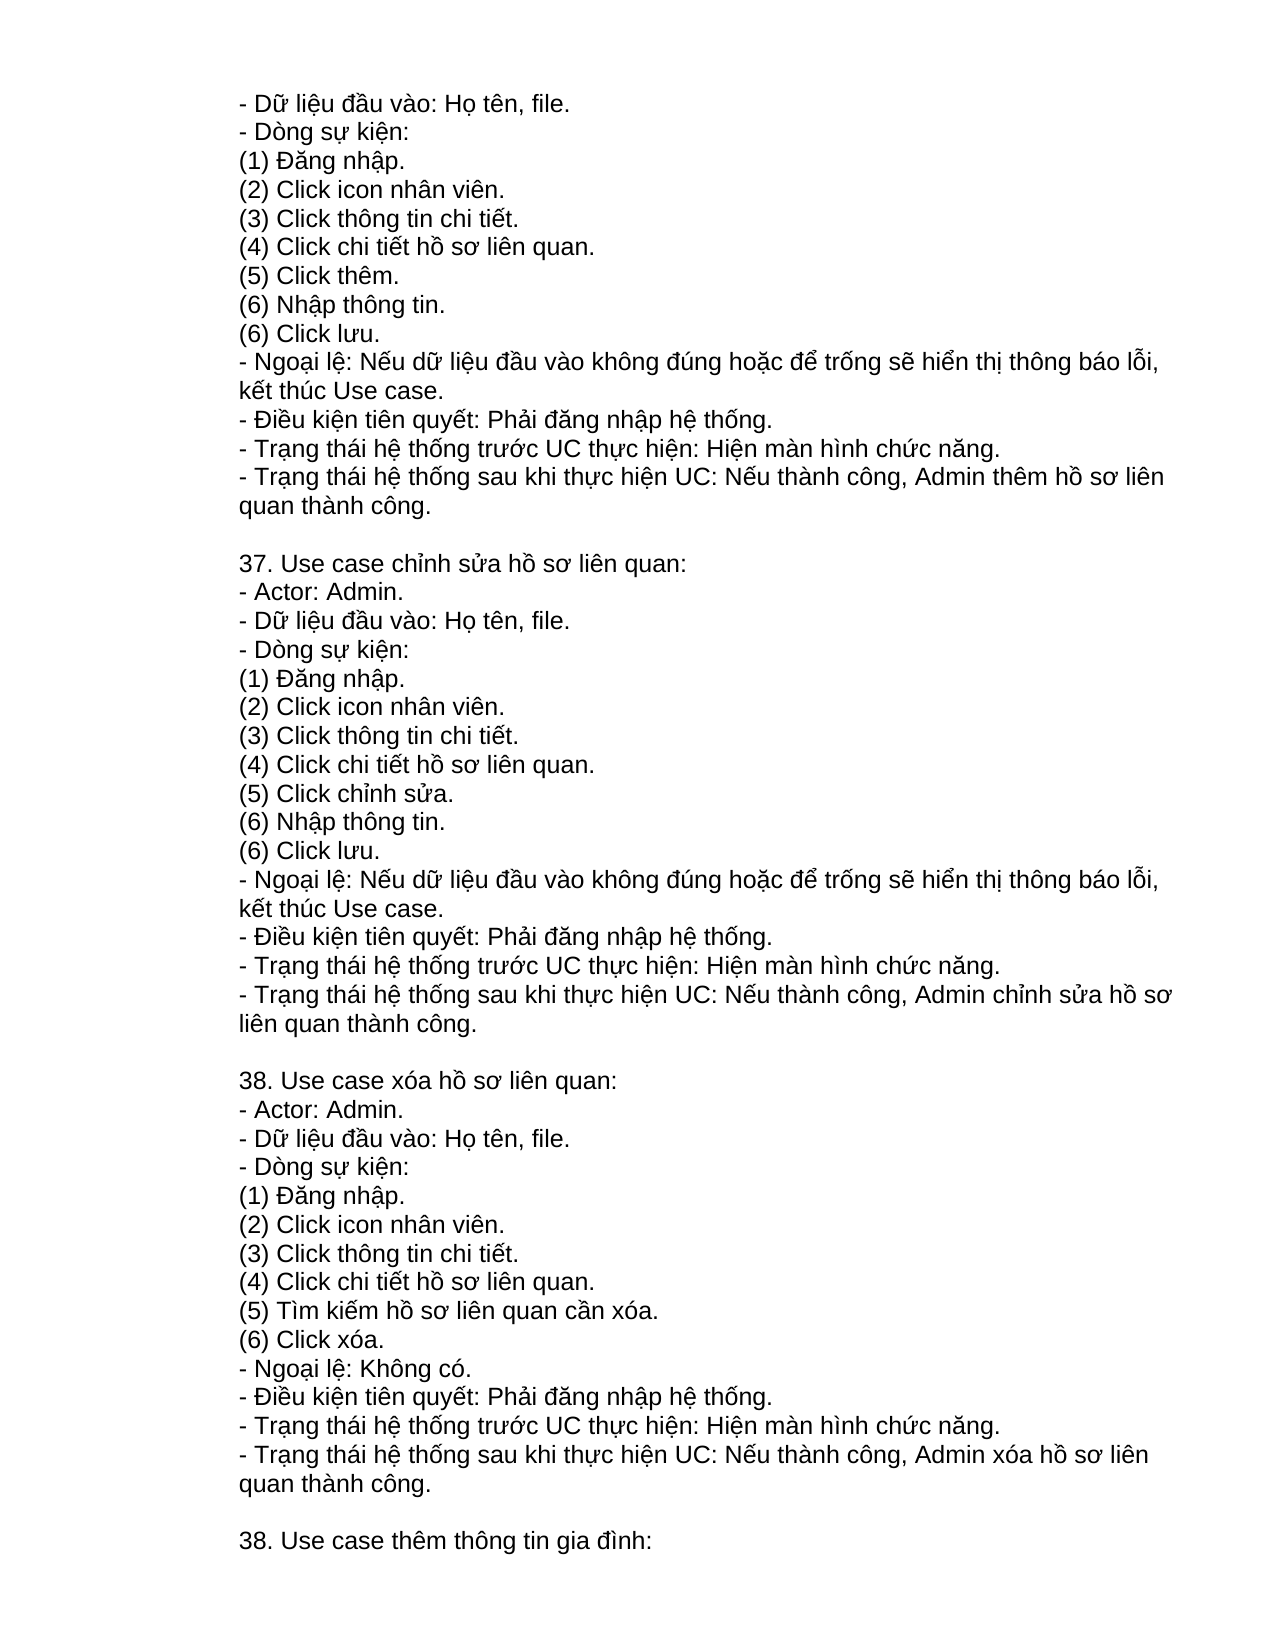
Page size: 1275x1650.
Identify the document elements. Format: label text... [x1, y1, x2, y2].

list (6) Click lưu. [239, 319, 1186, 347]
list (6) Click xóa. [239, 1325, 1186, 1354]
list (2) Click icon nhân viên. [239, 175, 1186, 204]
list (4) Click chi tiết hồ sơ liên quan. [239, 1267, 1186, 1296]
list (1) Đăng nhập. [239, 146, 1186, 175]
list (3) Click thông tin chi tiết. [239, 1239, 1186, 1267]
list - Trạng thái hệ thống trước UC thực hiện: Hiện màn hình chức năng. [239, 951, 1186, 980]
list (1) Đăng nhập. [239, 664, 1186, 692]
list - Trạng thái hệ thống sau khi thực hiện UC: Nếu thành công, Admin xóa hồ sơ liên quan thành công. [239, 1440, 1186, 1497]
list - Dòng sự kiện: [239, 635, 1186, 664]
list - Dòng sự kiện: [239, 117, 1186, 146]
list - Actor: Admin. [239, 577, 1186, 606]
list - Dòng sự kiện: [239, 1152, 1186, 1181]
list - Trạng thái hệ thống sau khi thực hiện UC: Nếu thành công, Admin chỉnh sửa hồ sơ liên quan thành công. [239, 980, 1186, 1037]
list - Dữ liệu đầu vào: Họ tên, file. [239, 606, 1186, 635]
list - Trạng thái hệ thống sau khi thực hiện UC: Nếu thành công, Admin thêm hồ sơ liên quan thành công. [239, 462, 1186, 520]
list (3) Click thông tin chi tiết. [239, 204, 1186, 232]
list (4) Click chi tiết hồ sơ liên quan. [239, 232, 1186, 261]
list - Actor: Admin. [239, 1095, 1186, 1124]
list (1) Đăng nhập. [239, 1181, 1186, 1210]
list - Điều kiện tiên quyết: Phải đăng nhập hệ thống. [239, 922, 1186, 951]
list - Ngoại lệ: Nếu dữ liệu đầu vào không đúng hoặc để trống sẽ hiển thị thông báo lỗi, kết thúc Use case. [239, 865, 1186, 922]
list (5) Click chỉnh sửa. [239, 779, 1186, 807]
list - Dữ liệu đầu vào: Họ tên, file. [239, 89, 1186, 117]
list 38. Use case xóa hồ sơ liên quan: [239, 1066, 1186, 1095]
list (2) Click icon nhân viên. [239, 692, 1186, 721]
list (2) Click icon nhân viên. [239, 1210, 1186, 1239]
list 38. Use case thêm thông tin gia đình: [239, 1526, 1186, 1555]
list - Dữ liệu đầu vào: Họ tên, file. [239, 1124, 1186, 1152]
list (6) Click lưu. [239, 836, 1186, 865]
list 37. Use case chỉnh sửa hồ sơ liên quan: [239, 549, 1186, 577]
list (6) Nhập thông tin. [239, 290, 1186, 319]
list - Điều kiện tiên quyết: Phải đăng nhập hệ thống. [239, 1382, 1186, 1411]
list (5) Tìm kiếm hồ sơ liên quan cần xóa. [239, 1296, 1186, 1325]
list - Điều kiện tiên quyết: Phải đăng nhập hệ thống. [239, 405, 1186, 434]
list (3) Click thông tin chi tiết. [239, 721, 1186, 750]
list - Ngoại lệ: Nếu dữ liệu đầu vào không đúng hoặc để trống sẽ hiển thị thông báo lỗi, kết thúc Use case. [239, 347, 1186, 405]
list (6) Nhập thông tin. [239, 807, 1186, 836]
list - Ngoại lệ: Không có. [239, 1354, 1186, 1382]
list (5) Click thêm. [239, 261, 1186, 290]
list (4) Click chi tiết hồ sơ liên quan. [239, 750, 1186, 779]
list - Trạng thái hệ thống trước UC thực hiện: Hiện màn hình chức năng. [239, 1411, 1186, 1440]
list - Trạng thái hệ thống trước UC thực hiện: Hiện màn hình chức năng. [239, 434, 1186, 462]
